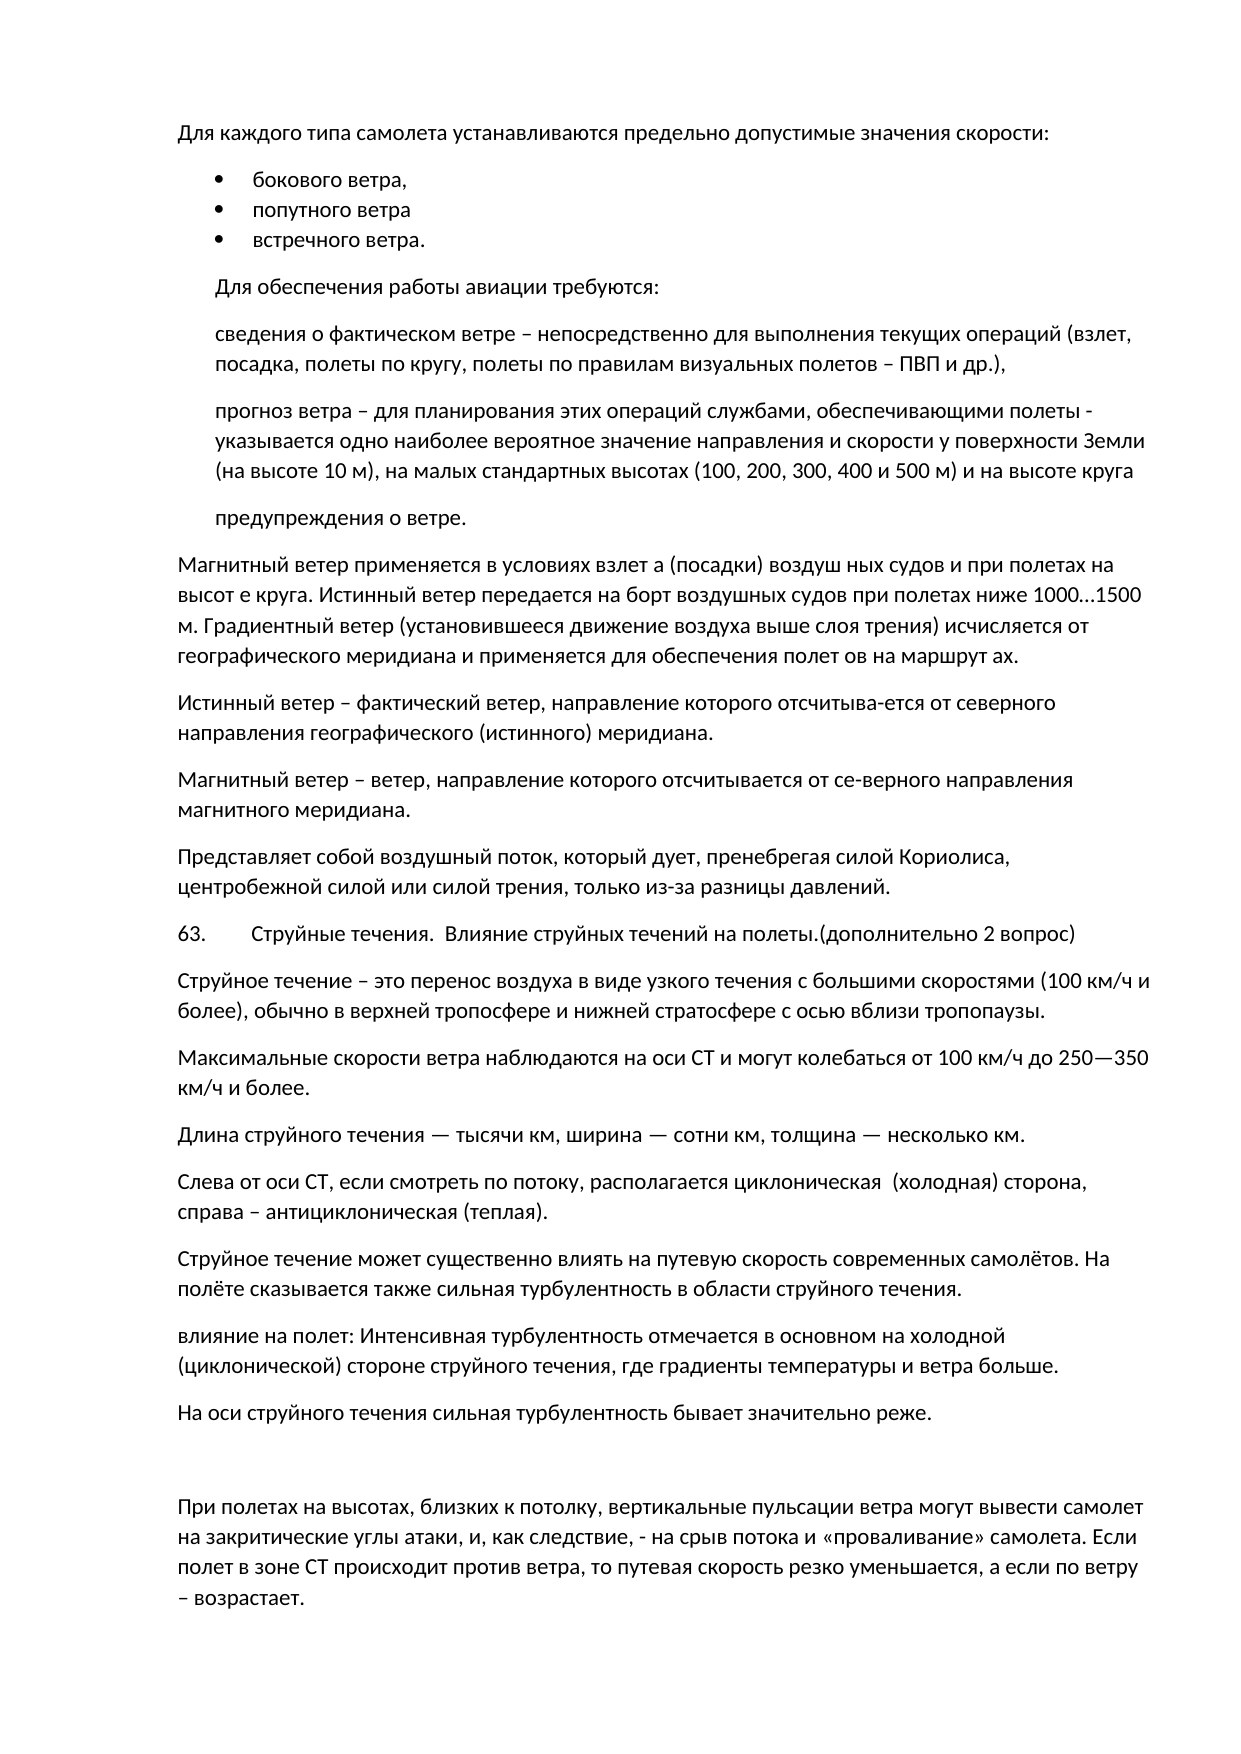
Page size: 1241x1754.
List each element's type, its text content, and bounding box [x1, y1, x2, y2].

text На оси струйного течения сильная турбулентность бывает значительно реже. [177, 1398, 1152, 1426]
text Максимальные скорости ветра наблюдаются на оси СТ и могут колебаться от 100 км/ч до 250—350 км/ч и более. [177, 1043, 1152, 1101]
text Слева от оси СТ, если смотреть по потоку, располагается циклоническая (холодная) сторона, справа – антициклоническая (теплая). [177, 1167, 1152, 1225]
text При полетах на высотах, близких к потолку, вертикальные пульсации ветра могут вывести самолет на закритические углы атаки, и, как следствие, - на срыв потока и «проваливание» самолета. Если полет в зоне СТ происходит против ветра, то путевая скорость резко уменьшается, а если по ветру – возрастает. [177, 1492, 1152, 1611]
list встречного ветра. [215, 225, 1152, 253]
list бокового ветра, [215, 165, 1152, 193]
text Для каждого типа самолета устанавливаются предельно допустимые значения скорости: [177, 118, 1152, 146]
text Длина струйного течения — тысячи км, ширина — сотни км, толщина — несколько км. [177, 1120, 1152, 1148]
text Магнитный ветер – ветер, направление которого отсчитывается от се-верного направления магнитного меридиана. [177, 765, 1152, 823]
text Для обеспечения работы авиации требуются: [215, 272, 1152, 300]
text влияние на полет: Интенсивная турбулентность отмечается в основном на холодной (циклонической) стороне струйного течения, где градиенты температуры и ветра больше. [177, 1321, 1152, 1379]
text прогноз ветра – для планирования этих операций службами, обеспечивающими полеты - указывается одно наиболее вероятное значение направления и скорости у поверхности Земли (на высоте 10 м), на малых стандартных высотах (100, 200, 300, 400 и 500 м) и на высоте круга [215, 396, 1152, 485]
text Представляет собой воздушный поток, который дует, пренебрегая силой Кориолиса, центробежной силой или силой трения, только из-за разницы давлений. [177, 842, 1152, 900]
text Струйное течение – это перенос воздуха в виде узкого течения с большими скоростями (100 км/ч и более), обычно в верхней тропосфере и нижней стратосфере с осью вблизи тропопаузы. [177, 966, 1152, 1024]
text 63. Струйные течения. Влияние струйных течений на полеты.(дополнительно 2 вопрос) [177, 919, 1152, 947]
text предупреждения о ветре. [215, 503, 1152, 532]
text сведения о фактическом ветре – непосредственно для выполнения текущих операций (взлет, посадка, полеты по кругу, полеты по правилам визуальных полетов – ПВП и др.), [215, 319, 1152, 377]
text Магнитный ветер применяется в условиях взлет а (посадки) воздуш ных судов и при полетах на высот е круга. Истинный ветер передается на борт воздушных судов при полетах ниже 1000…1500 м. Градиентный ветер (установившееся движение воздуха выше слоя трения) исчисляется от географического меридиана и применяется для обеспечения полет ов на маршрут ах. [177, 550, 1152, 669]
list попутного ветра [215, 195, 1152, 223]
text Истинный ветер – фактический ветер, направление которого отсчитыва-ется от северного направления географического (истинного) меридиана. [177, 688, 1152, 746]
text Струйное течение может существенно влиять на путевую скорость современных самолётов. На полёте сказывается также сильная турбулентность в области струйного течения. [177, 1244, 1152, 1302]
